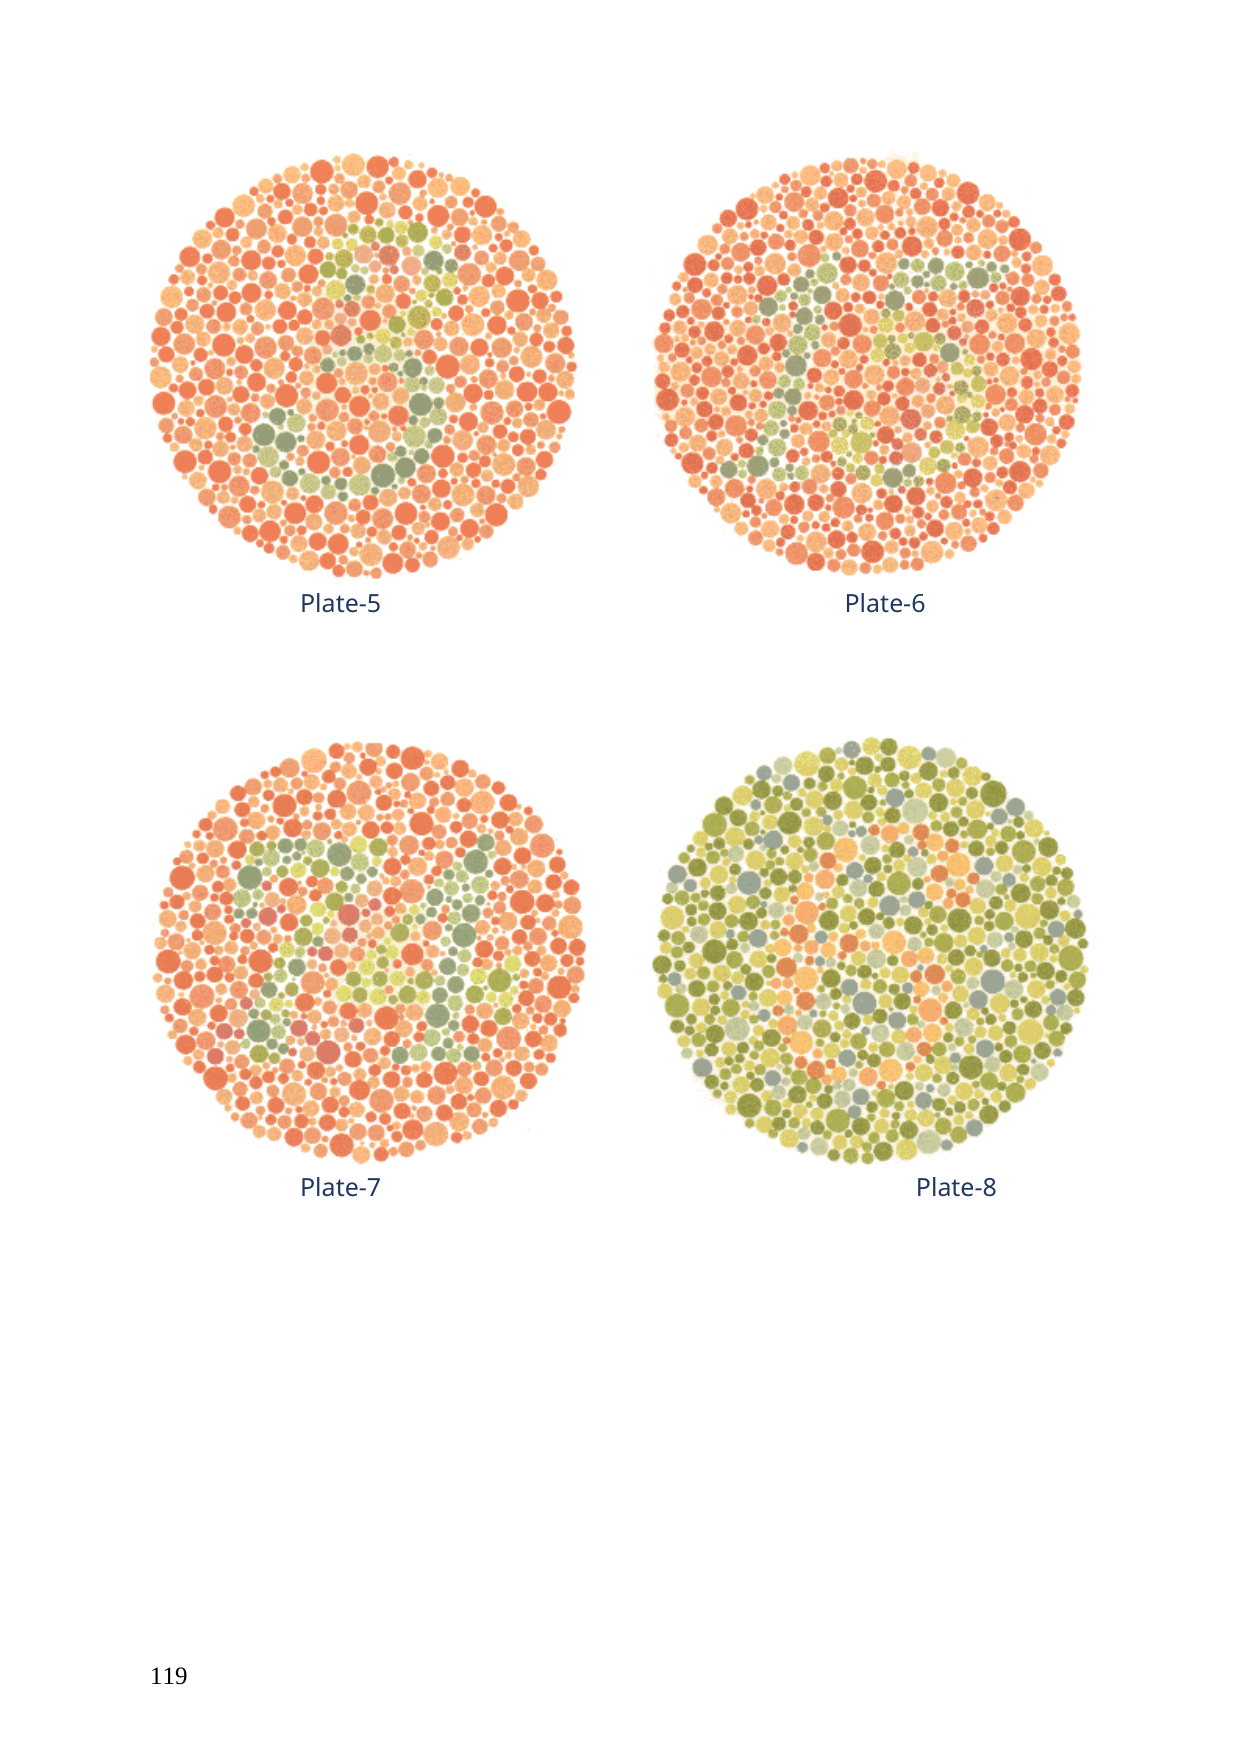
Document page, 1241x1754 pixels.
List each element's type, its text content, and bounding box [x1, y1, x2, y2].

picture [150, 150, 589, 582]
picture [650, 150, 1089, 582]
subtitle Plate-7 Plate-8 [225, 1170, 1090, 1204]
picture [150, 734, 589, 1166]
subtitle Plate-5 Plate-6 [225, 585, 1090, 619]
picture [650, 734, 1089, 1166]
